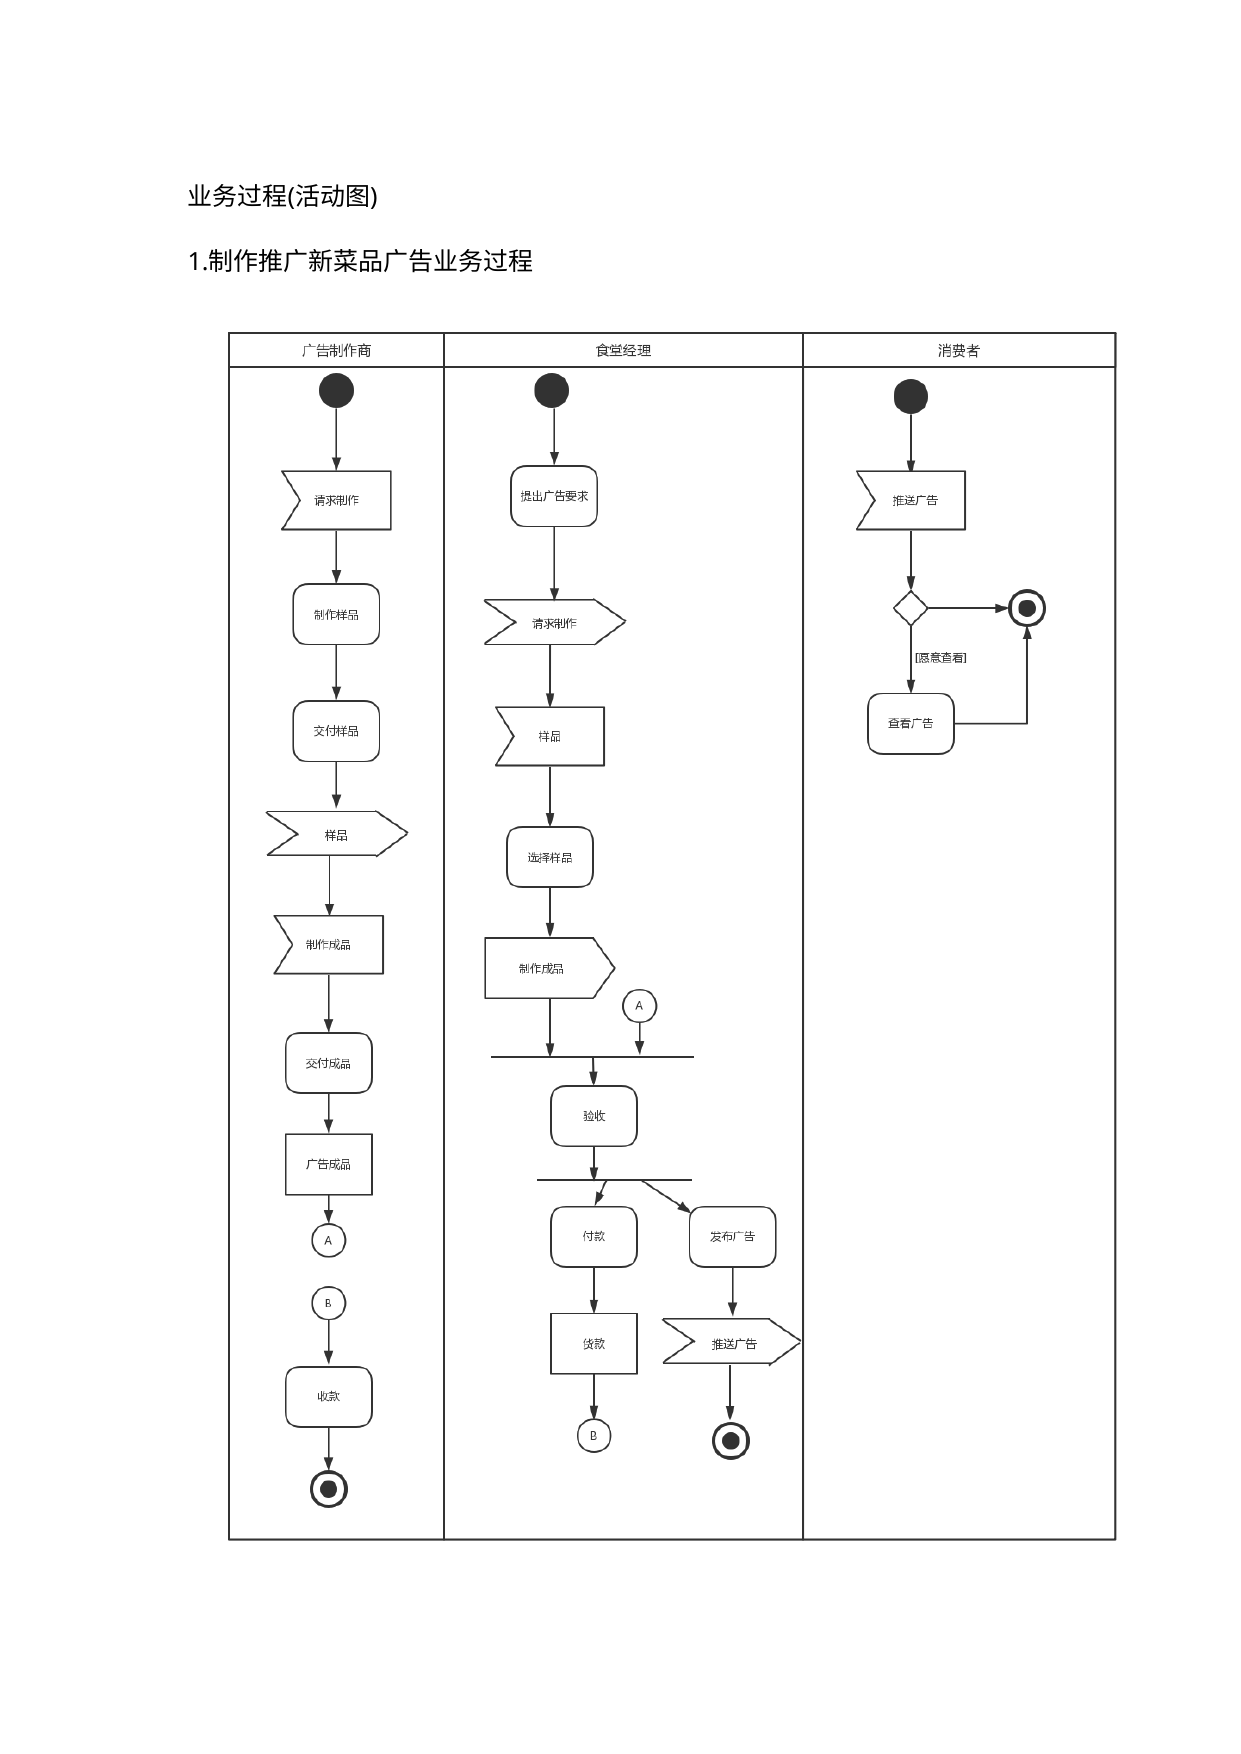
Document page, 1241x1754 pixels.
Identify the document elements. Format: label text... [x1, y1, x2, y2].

picture [187, 292, 1143, 1567]
text 1.制作推广新菜品广告业务过程 [187, 227, 1053, 292]
text 业务过程(活动图) [187, 162, 1053, 227]
